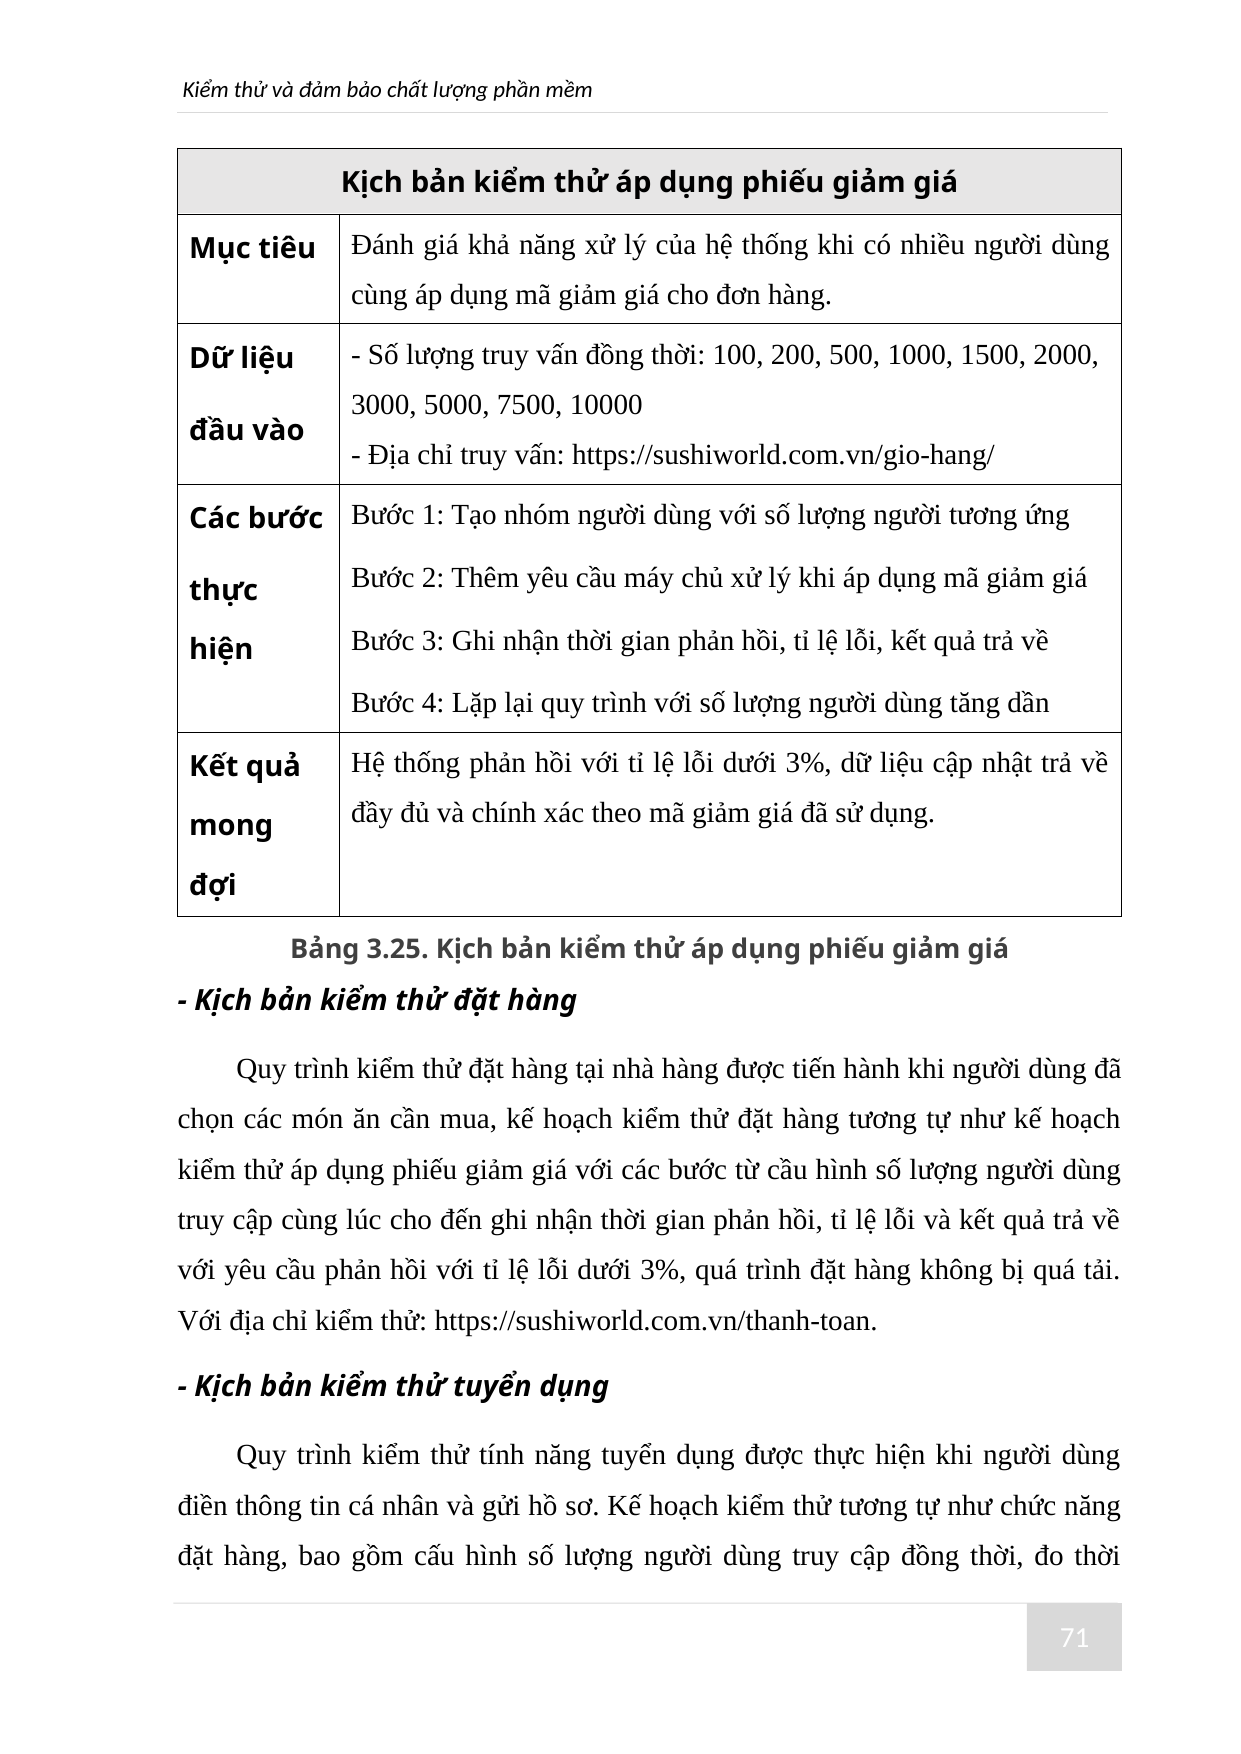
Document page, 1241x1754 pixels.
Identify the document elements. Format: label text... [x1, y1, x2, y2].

table_cell Các bước thực hiện [178, 485, 339, 732]
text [177, 1437, 1122, 1572]
table_cell - Số lượng truy vấn đồng thời: 100, 200, 500, 1000, 1500, 2000, 3000, 5000, 7500, 10000 - Địa chỉ truy vấn: https://sushiworld.com.vn/gio-hang/ [340, 324, 1121, 483]
table_cell Hệ thống phản hồi với tỉ lệ lỗi dưới 3%, dữ liệu cập nhật trả về đầy đủ và chính xác theo mã giảm giá đã sử dụng. [340, 733, 1121, 916]
table_cell Đánh giá khả năng xử lý của hệ thống khi có nhiều người dùng cùng áp dụng mã giảm giá cho đơn hàng. [340, 215, 1121, 323]
text Quy trình kiểm thử đặt hàng tại nhà hàng được tiến hành khi người dùng đã chọn các món ăn cần mua, kế hoạch kiểm thử đặt hàng tương tự như kế hoạch kiểm thử áp dụng phiếu giảm giá với các bước từ cầu hình số lượng người dùng truy cập cùng lúc cho đến ghi nhận thời gian phản hồi, tỉ lệ lỗi và kết quả trả về với yêu cầu phản hồi với tỉ lệ lỗi dưới 3%, quá trình đặt hàng không bị quá tải. Với địa chỉ kiểm thử: https://sushiworld.com.vn/thanh-toan. [177, 1051, 1122, 1336]
table_cell Kết quả mong đợi [178, 733, 339, 916]
table_cell Mục tiêu [178, 215, 339, 323]
text Bảng 3.25. Kịch bản kiểm thử áp dụng phiếu giảm giá [177, 930, 1122, 967]
table_cell Bước 1: Tạo nhóm người dùng với số lượng người tương ứng Bước 2: Thêm yêu cầu máy chủ xử lý khi áp dụng mã giảm giá Bước 3: Ghi nhận thời gian phản hồi, tỉ lệ lỗi, kết quả trả về Bước 4: Lặp lại quy trình với số lượng người dùng tăng dần [340, 485, 1121, 732]
text - Kịch bản kiểm thử tuyển dụng [177, 1366, 1122, 1405]
table_header Kịch bản kiểm thử áp dụng phiếu giảm giá [178, 149, 1121, 213]
text - Kịch bản kiểm thử đặt hàng [177, 979, 1122, 1019]
table_cell Dữ liệu đầu vào [178, 324, 339, 483]
